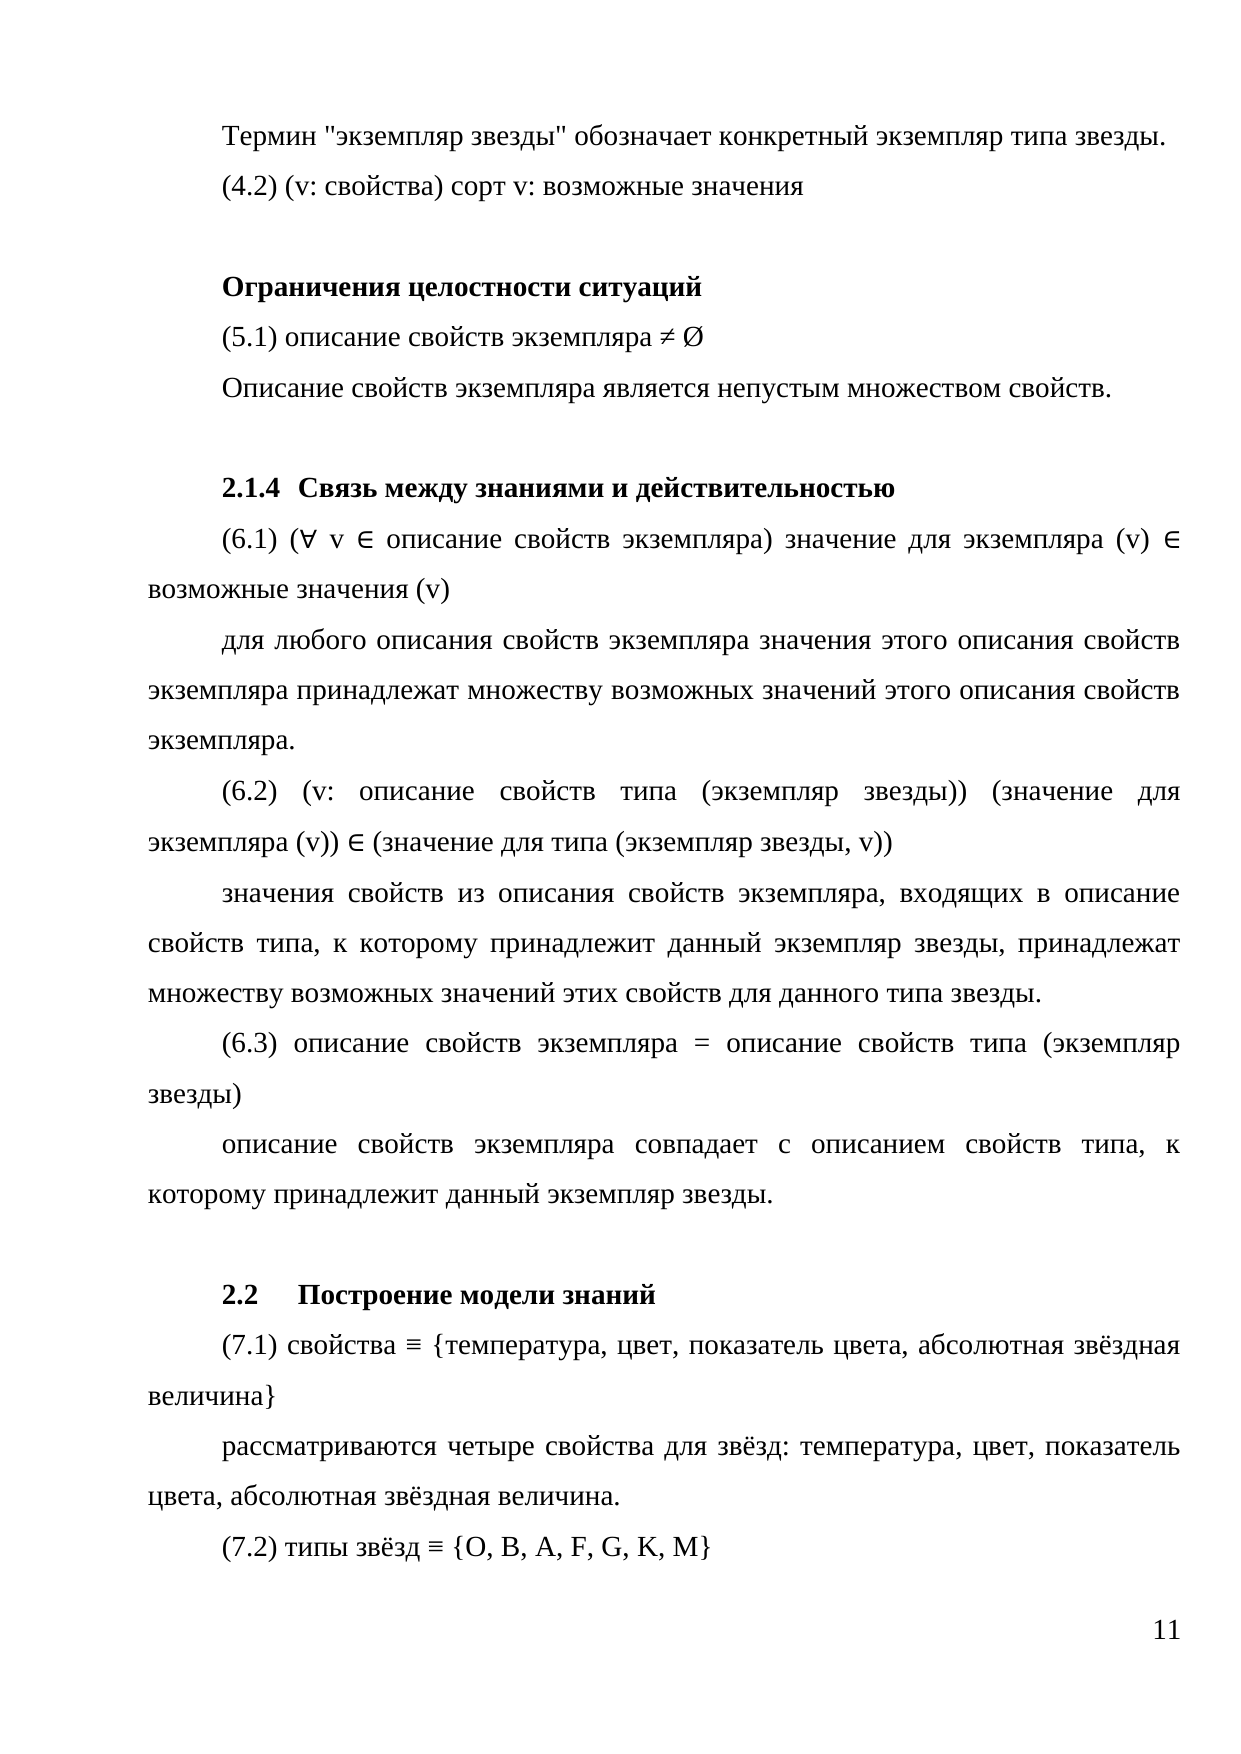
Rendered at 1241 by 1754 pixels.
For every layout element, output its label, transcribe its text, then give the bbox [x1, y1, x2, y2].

text Описание свойств экземпляра является непустым множеством свойств. [148, 370, 1181, 403]
text (6.1) (∀ v ∈ описание свойств экземпляра) значение для экземпляра (v) ∈ возможные значения (v) [148, 521, 1181, 605]
text описание свойств экземпляра совпадает с описанием свойств типа, к которому принадлежит данный экземпляр звезды. [148, 1126, 1181, 1210]
subtitle 2.2 Построение модели знаний [148, 1277, 1181, 1311]
text рассматриваются четыре свойства для звёзд: температура, цвет, показатель цвета, абсолютная звёздная величина. [148, 1428, 1181, 1512]
text (5.1) описание свойств экземпляра ≠ Ø [148, 319, 1181, 353]
text значения свойств из описания свойств экземпляра, входящих в описание свойств типа, к которому принадлежит данный экземпляр звезды, принадлежат множеству возможных значений этих свойств для данного типа звезды. [148, 875, 1181, 1009]
text для любого описания свойств экземпляра значения этого описания свойств экземпляра принадлежат множеству возможных значений этого описания свойств экземпляра. [148, 622, 1181, 756]
subtitle 2.1.4 Связь между знаниями и действительностью [148, 470, 1181, 504]
text (6.2) (v: описание свойств типа (экземпляр звезды)) (значение для экземпляра (v)) ∈ (значение для типа (экземпляр звезды, v)) [148, 773, 1181, 858]
text Термин "экземпляр звезды" обозначает конкретный экземпляр типа звезды. [148, 118, 1181, 152]
text (7.2) типы звёзд ≡ {O, B, A, F, G, K, M} [148, 1529, 1181, 1562]
text (6.3) описание свойств экземпляра = описание свойств типа (экземпляр звезды) [148, 1026, 1181, 1109]
text (7.1) свойства ≡ {температура, цвет, показатель цвета, абсолютная звёздная величина} [148, 1327, 1181, 1411]
text (4.2) (v: свойства) сорт v: возможные значения [148, 168, 1181, 202]
text Ограничения целостности ситуаций [148, 269, 1181, 303]
